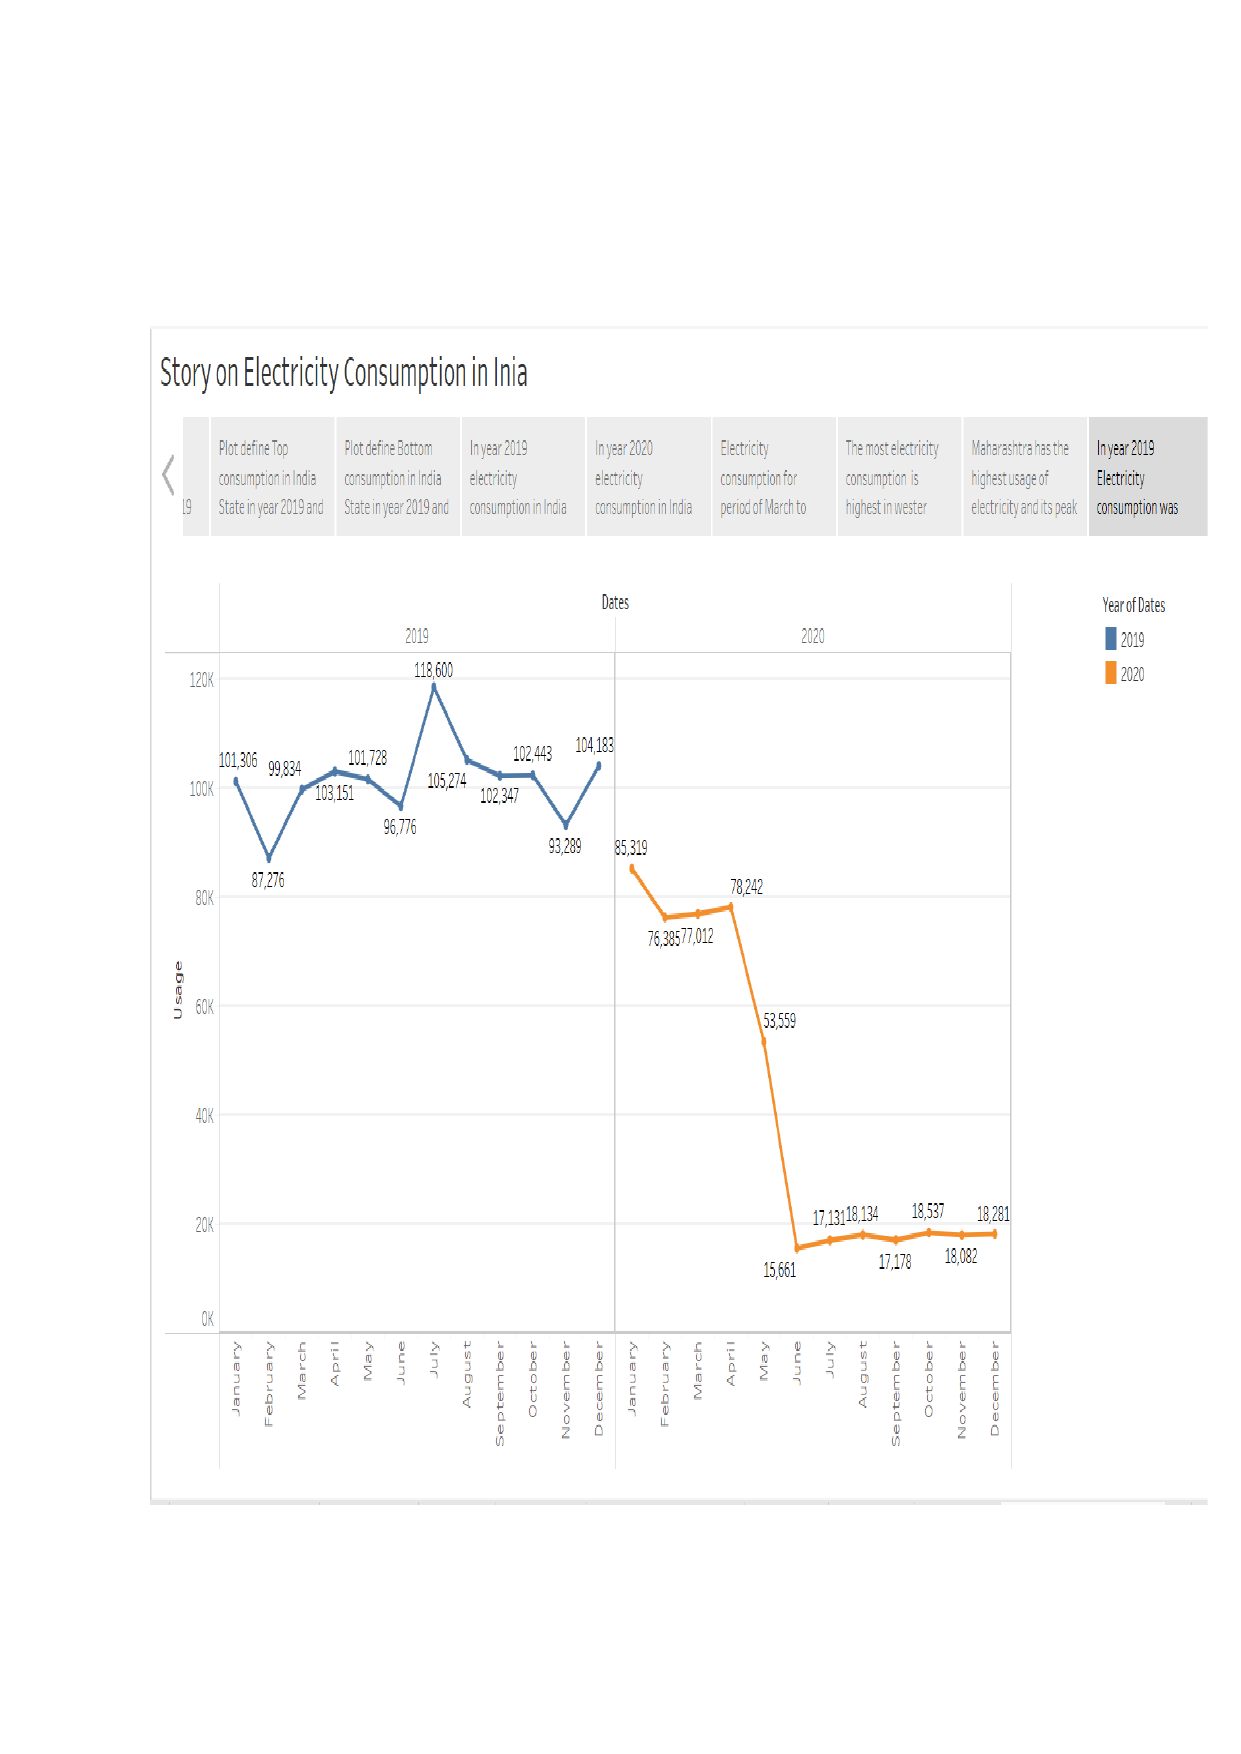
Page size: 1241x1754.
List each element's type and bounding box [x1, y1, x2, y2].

picture [150, 326, 1208, 1505]
